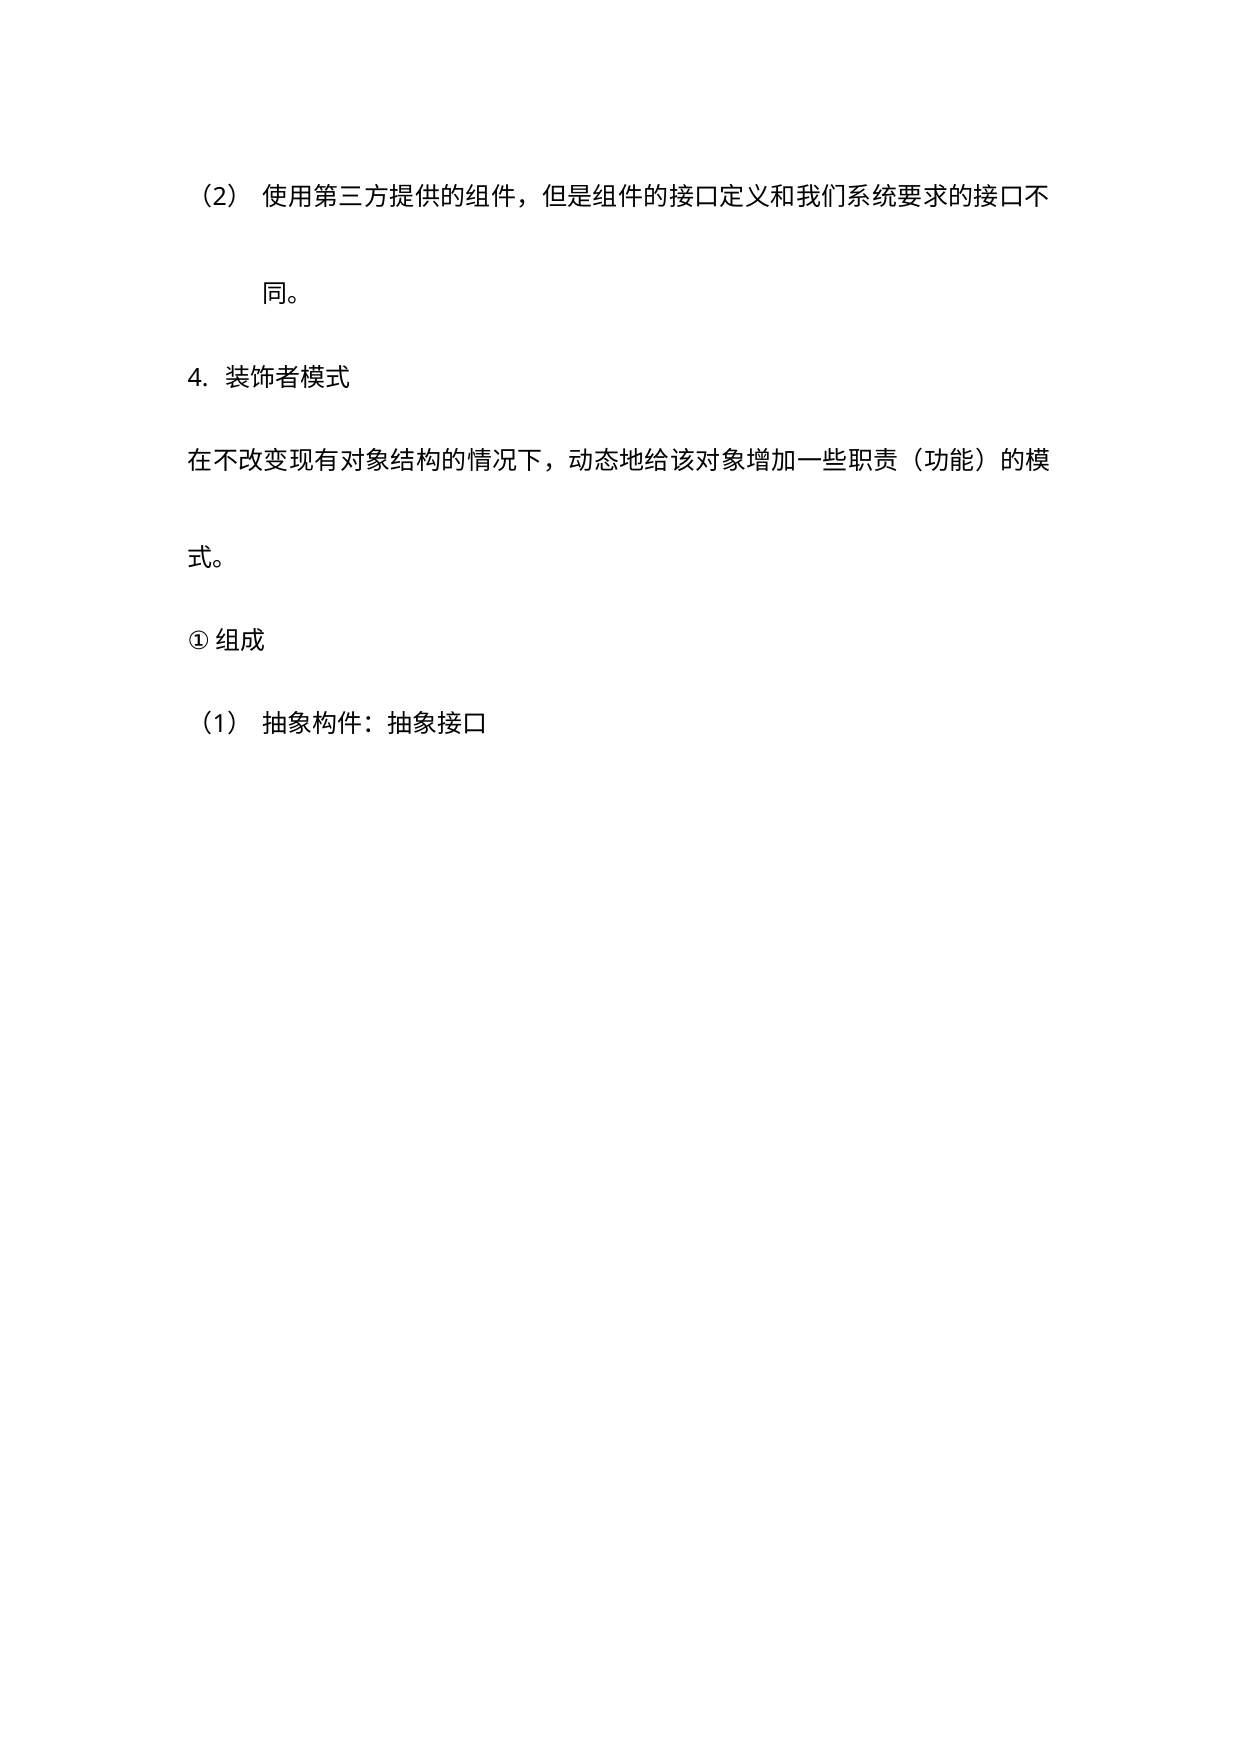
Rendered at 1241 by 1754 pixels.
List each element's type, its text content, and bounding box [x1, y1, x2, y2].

text 组成 [187, 606, 1053, 671]
text 在不改变现有对象结构的情况下，动态地给该对象增加一些职责（功能）的模式。 [187, 426, 1053, 588]
list 装饰者模式 [187, 343, 1053, 408]
list 抽象构件：抽象接口 [187, 689, 1053, 754]
list 使用第三方提供的组件，但是组件的接口定义和我们系统要求的接口不同。 [187, 162, 1053, 324]
